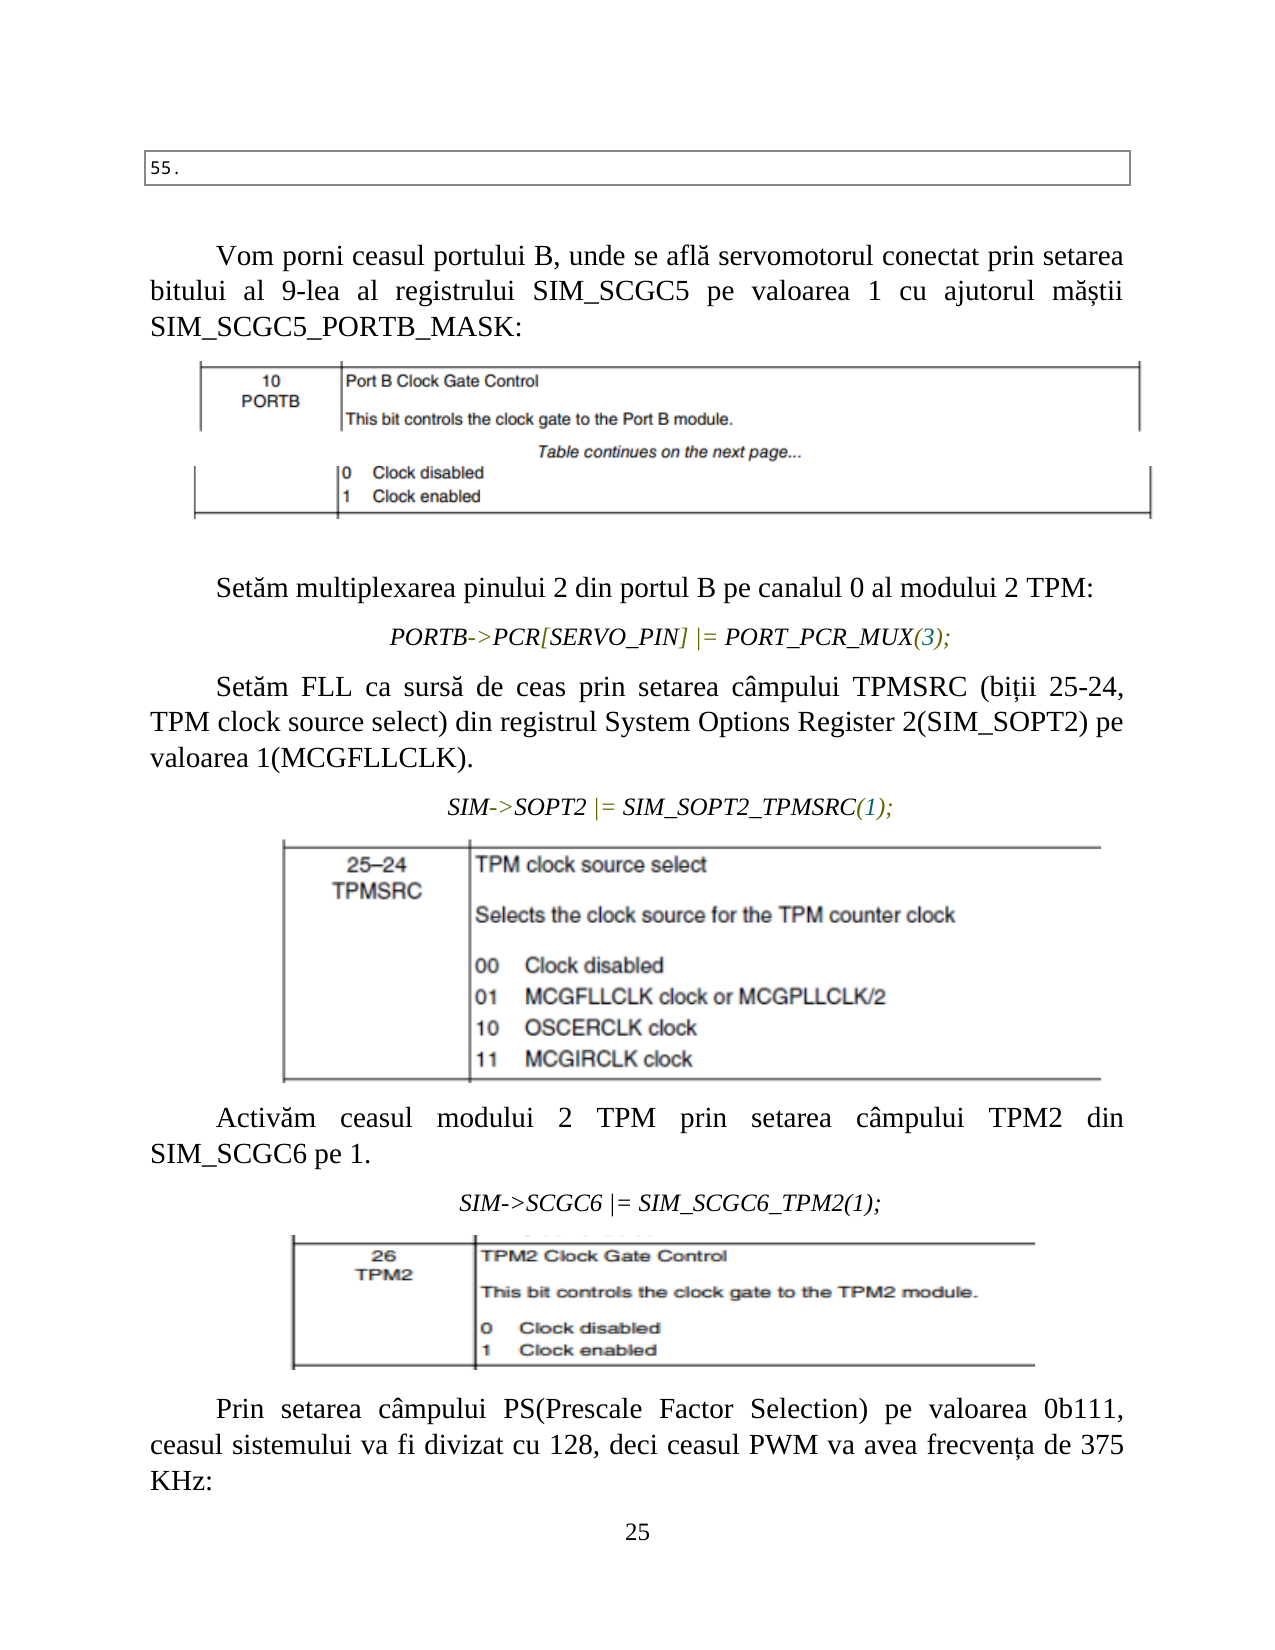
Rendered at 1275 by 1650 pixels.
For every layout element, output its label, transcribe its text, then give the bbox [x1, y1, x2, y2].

text Setăm multiplexarea pinului 2 din portul B pe canalul 0 al modului 2 TPM: [150, 570, 1125, 603]
text SIM->SOPT2 |= SIM_SOPT2_TPMSRC(1); [150, 792, 1125, 821]
text SIM->SCGC6 |= SIM_SCGC6_TPM2(1); [150, 1188, 1125, 1217]
text PORTB->PCR[SERVO_PIN] |= PORT_PCR_MUX(3); [150, 622, 1125, 651]
picture [270, 836, 1102, 1083]
text 55. [146, 152, 1129, 184]
picture [193, 361, 1174, 519]
picture [278, 1235, 1035, 1370]
text Setăm FLL ca sursă de ceas prin setarea câmpului TPMSRC (biții 25-24, TPM clock source select) din registrul System Options Register 2(SIM_SOPT2) pe valoarea 1(MCGFLLCLK). [150, 669, 1125, 774]
text Prin setarea câmpului PS(Prescale Factor Selection) pe valoarea 0b111, ceasul sistemului va fi divizat cu 128, deci ceasul PWM va avea frecvența de 375 KHz: [150, 1392, 1125, 1496]
text Vom porni ceasul portului B, unde se află servomotorul conectat prin setarea bitului al 9-lea al registrului SIM_SCGC5 pe valoarea 1 cu ajutorul măștii SIM_SCGC5_PORTB_MASK: [150, 238, 1125, 342]
text Activăm ceasul modului 2 TPM prin setarea câmpului TPM2 din SIM_SCGC6 pe 1. [150, 1100, 1125, 1169]
